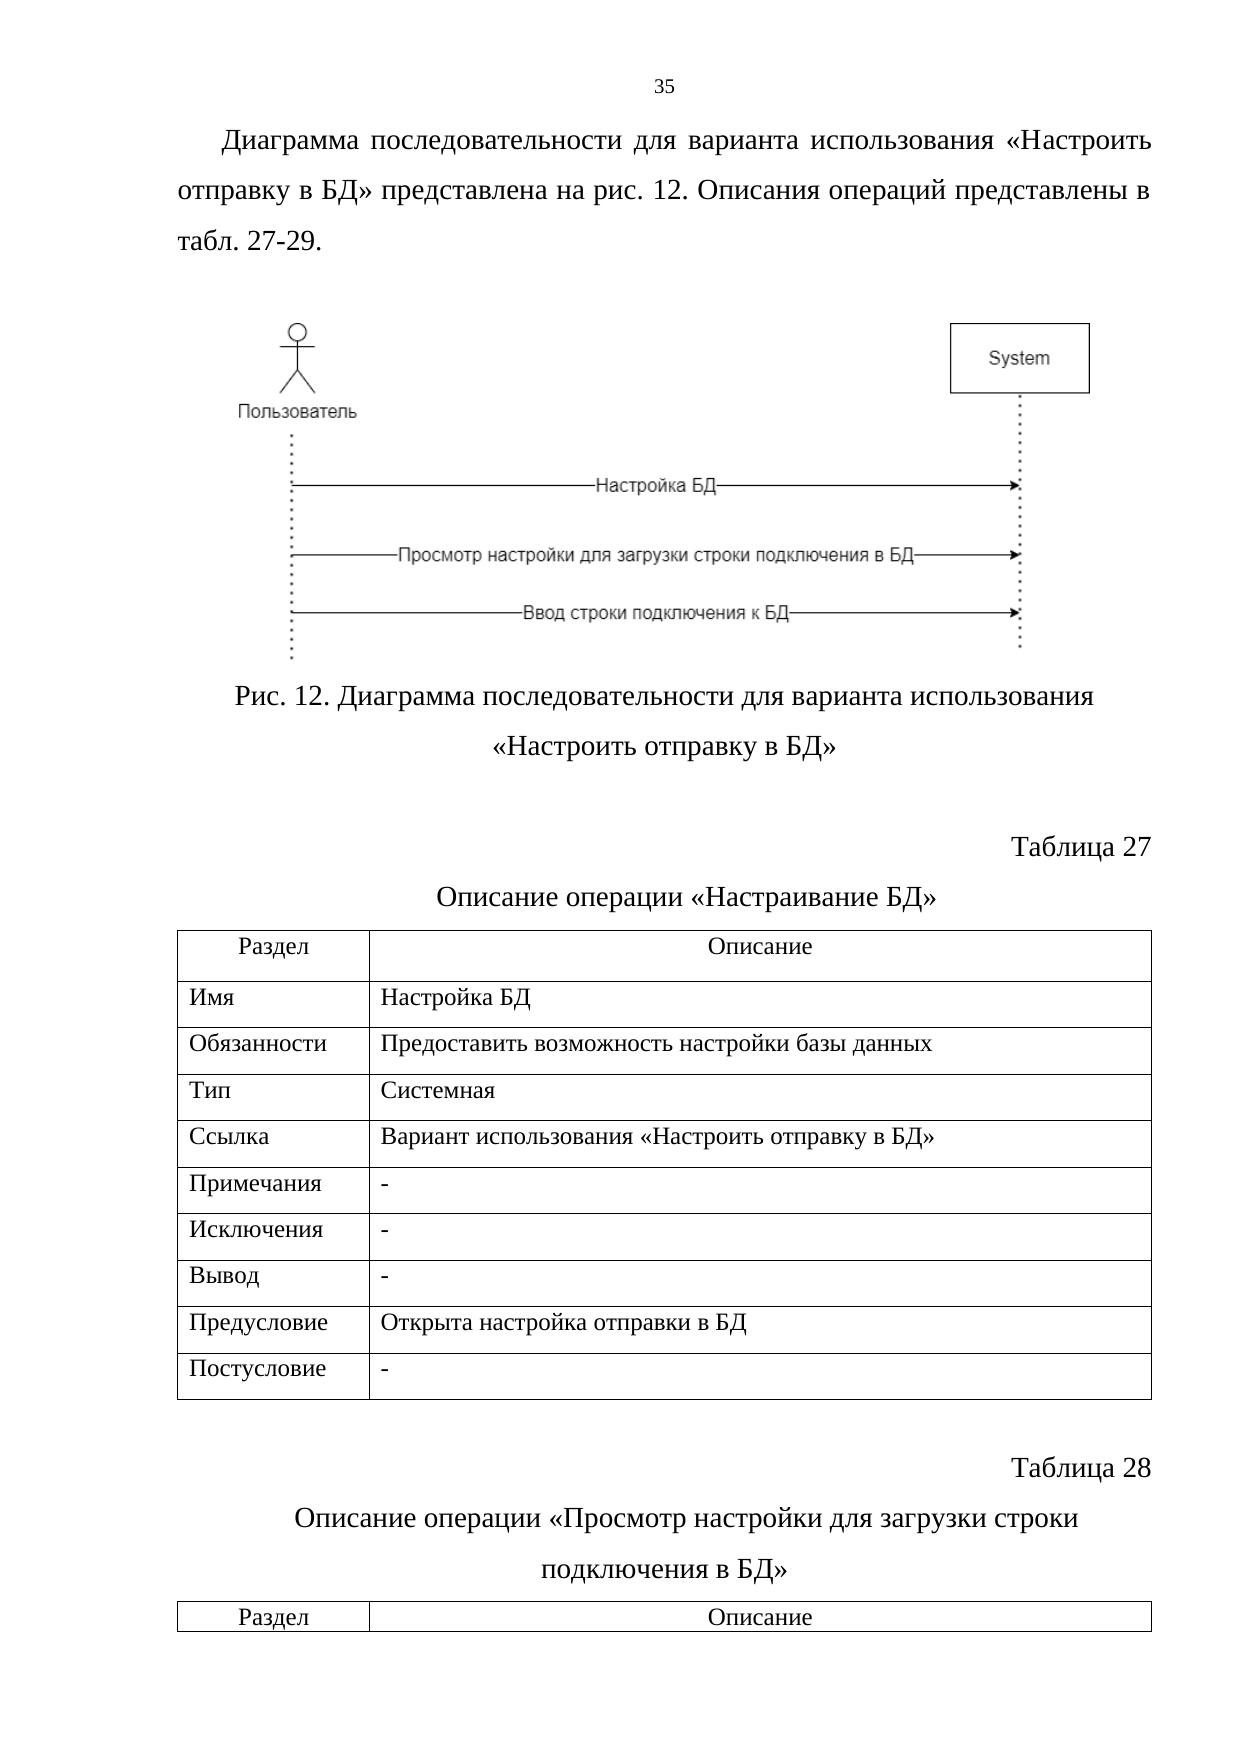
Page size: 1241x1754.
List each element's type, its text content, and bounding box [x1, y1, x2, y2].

table_cell - [370, 1261, 1151, 1306]
table_cell - [370, 1354, 1151, 1399]
table_cell Предоставить возможность настройки базы данных [370, 1028, 1151, 1074]
table_header Описание [370, 931, 1151, 981]
table_header Раздел [178, 1602, 369, 1631]
table_cell Обязанности [178, 1028, 369, 1074]
table_cell Вывод [178, 1261, 369, 1306]
table_cell Примечания [178, 1168, 369, 1213]
table_cell Имя [178, 982, 369, 1027]
text Описание операции «Настраивание БД» [177, 879, 1152, 913]
table_cell - [370, 1168, 1151, 1213]
text Таблица 28 [177, 1450, 1152, 1484]
text Описание операции «Просмотр настройки для загрузки строки подключения в БД» [177, 1501, 1152, 1584]
text Таблица 27 [177, 829, 1152, 863]
table_cell Системная [370, 1075, 1151, 1120]
table_cell Настройка БД [370, 982, 1151, 1027]
table_header Раздел [178, 931, 369, 981]
text Диаграмма последовательности для варианта использования «Настроить отправку в БД» представлена на рис. 12. Описания операций представлены в табл. 27-29. [177, 122, 1152, 256]
table_cell Предусловие [178, 1307, 369, 1352]
picture [238, 323, 1090, 662]
table_cell Тип [178, 1075, 369, 1120]
table_cell Постусловие [178, 1354, 369, 1399]
table_cell - [370, 1214, 1151, 1259]
text Рис. 12. Диаграмма последовательности для варианта использования «Настроить отправку в БД» [177, 678, 1152, 762]
table_cell Открыта настройка отправки в БД [370, 1307, 1151, 1352]
table_cell Исключения [178, 1214, 369, 1259]
table_header Описание [370, 1602, 1151, 1631]
table_cell Ссылка [178, 1121, 369, 1167]
table_cell Вариант использования «Настроить отправку в БД» [370, 1121, 1151, 1167]
